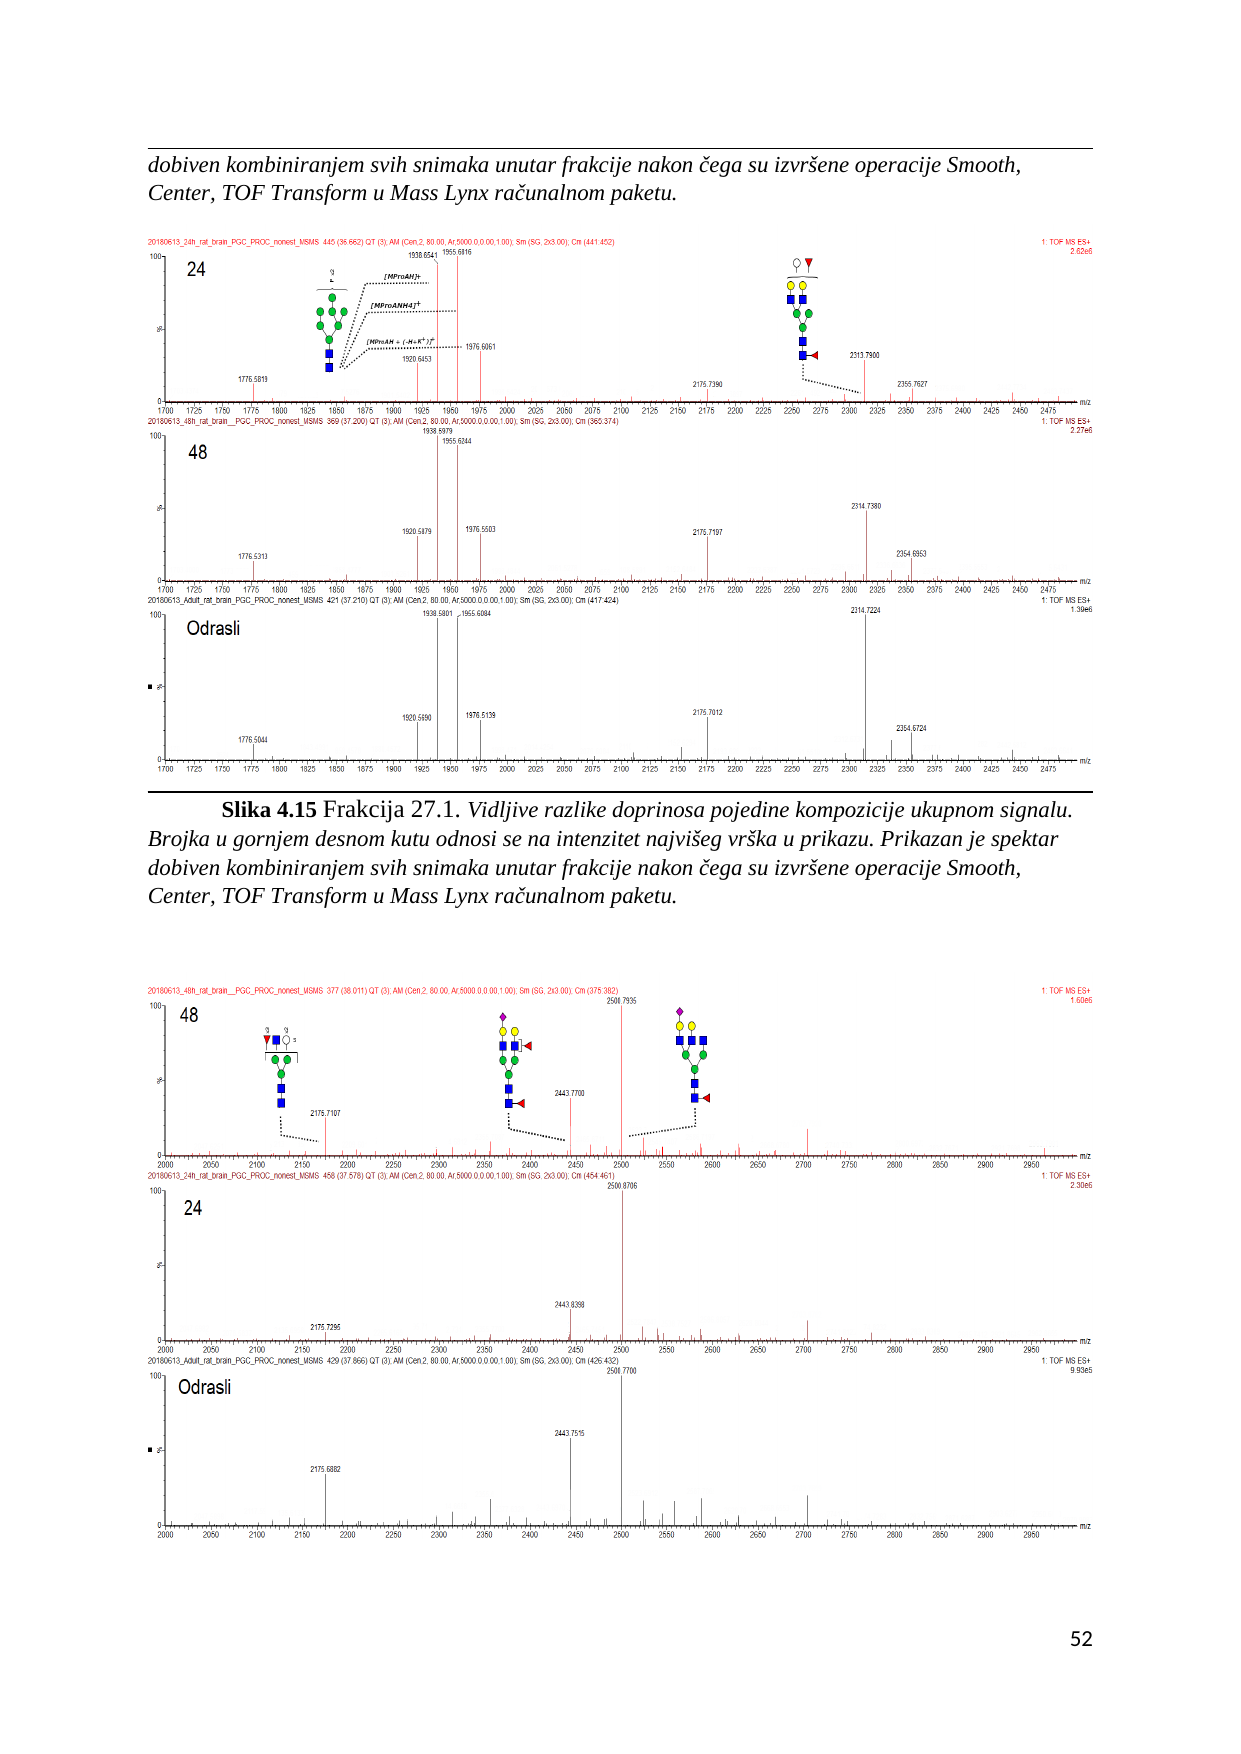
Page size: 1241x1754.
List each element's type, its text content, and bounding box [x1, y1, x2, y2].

picture [147, 224, 1093, 773]
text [148, 149, 1093, 206]
picture [147, 972, 1093, 1539]
text Slika 4.15 Frakcija 27.1. Vidljive razlike doprinosa pojedine kompozicije ukupnom signalu. Brojka u gornjem desnom kutu odnosi se na intenzitet najvišeg vrška u prikazu. Prikazan je spektar dobiven kombiniranjem svih snimaka unutar frakcije nakon čega su izvršene operacije Smooth, Center, TOF Transform u Mass Lynx računalnom paketu. [148, 793, 1093, 908]
